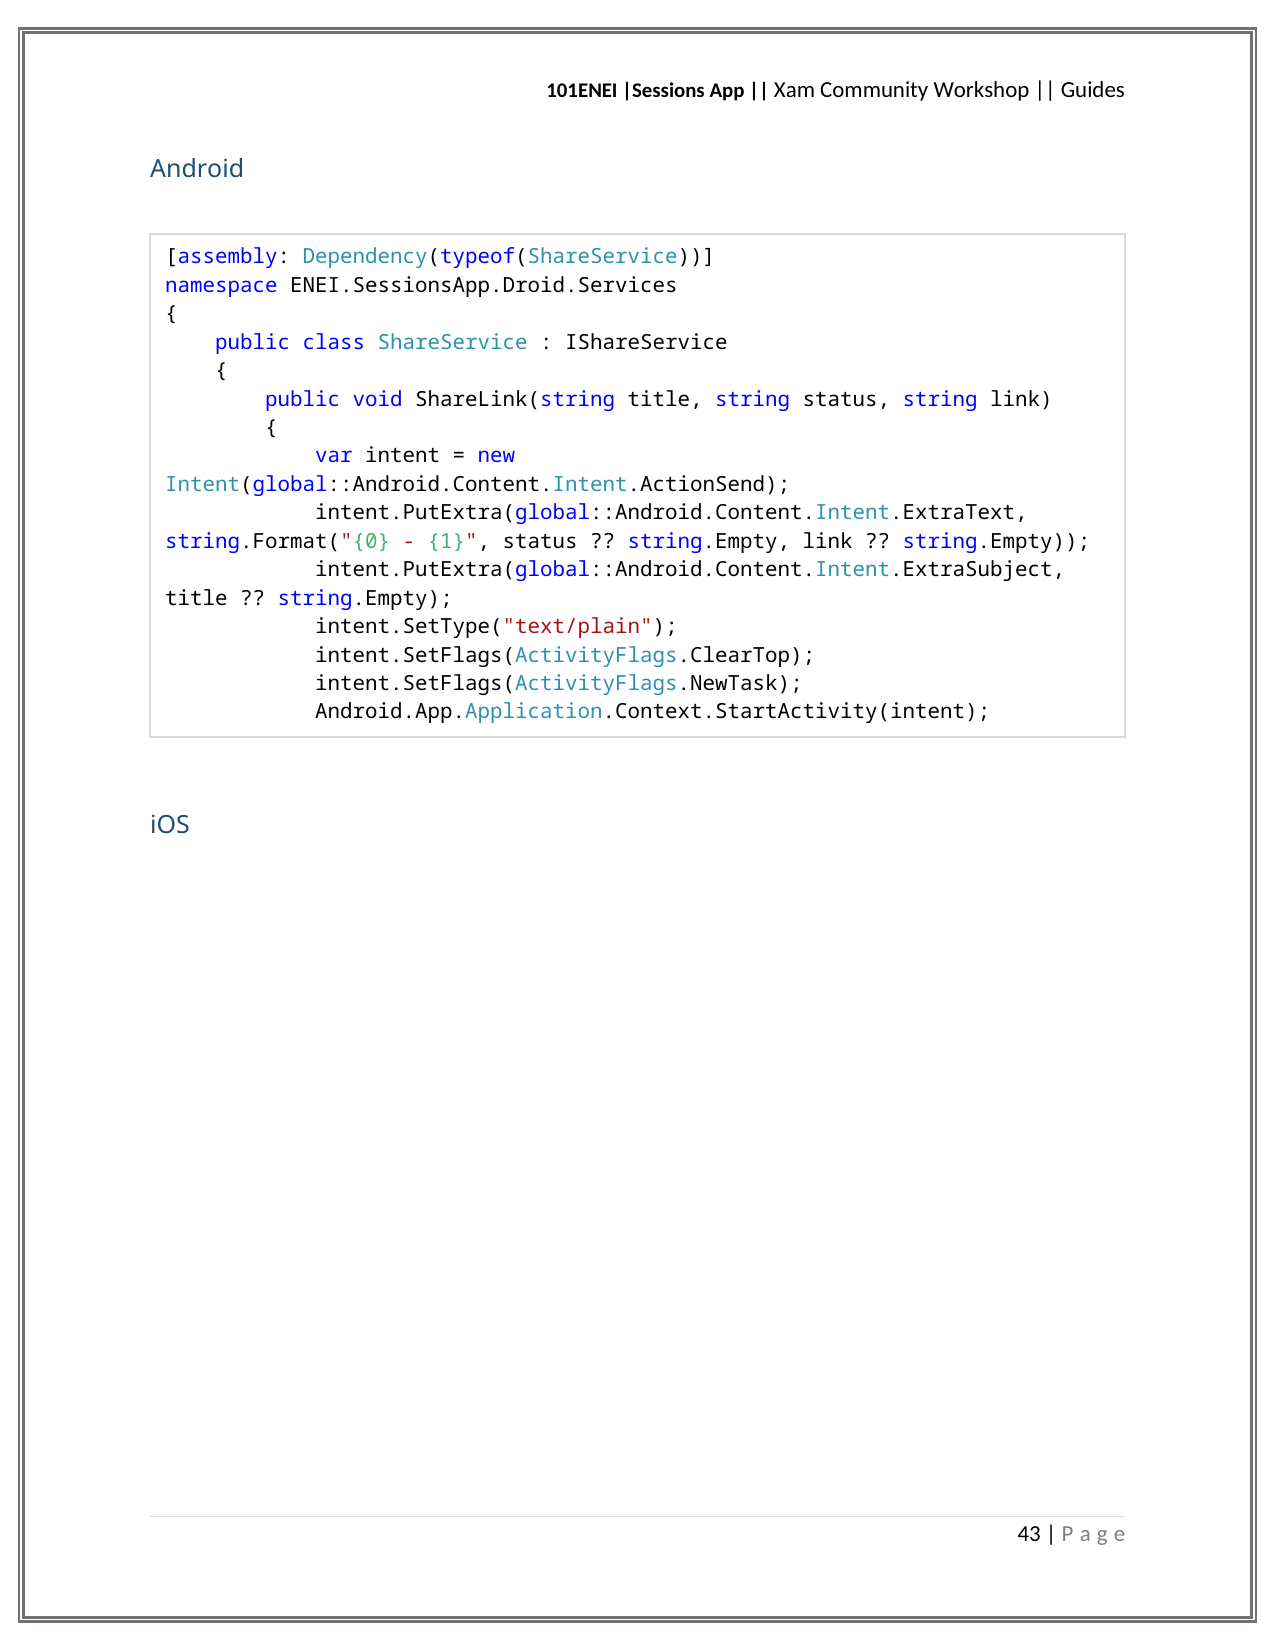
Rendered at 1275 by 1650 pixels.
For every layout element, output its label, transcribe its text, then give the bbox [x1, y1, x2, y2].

subtitle Android [150, 150, 1125, 184]
subtitle iOS [150, 806, 1125, 840]
